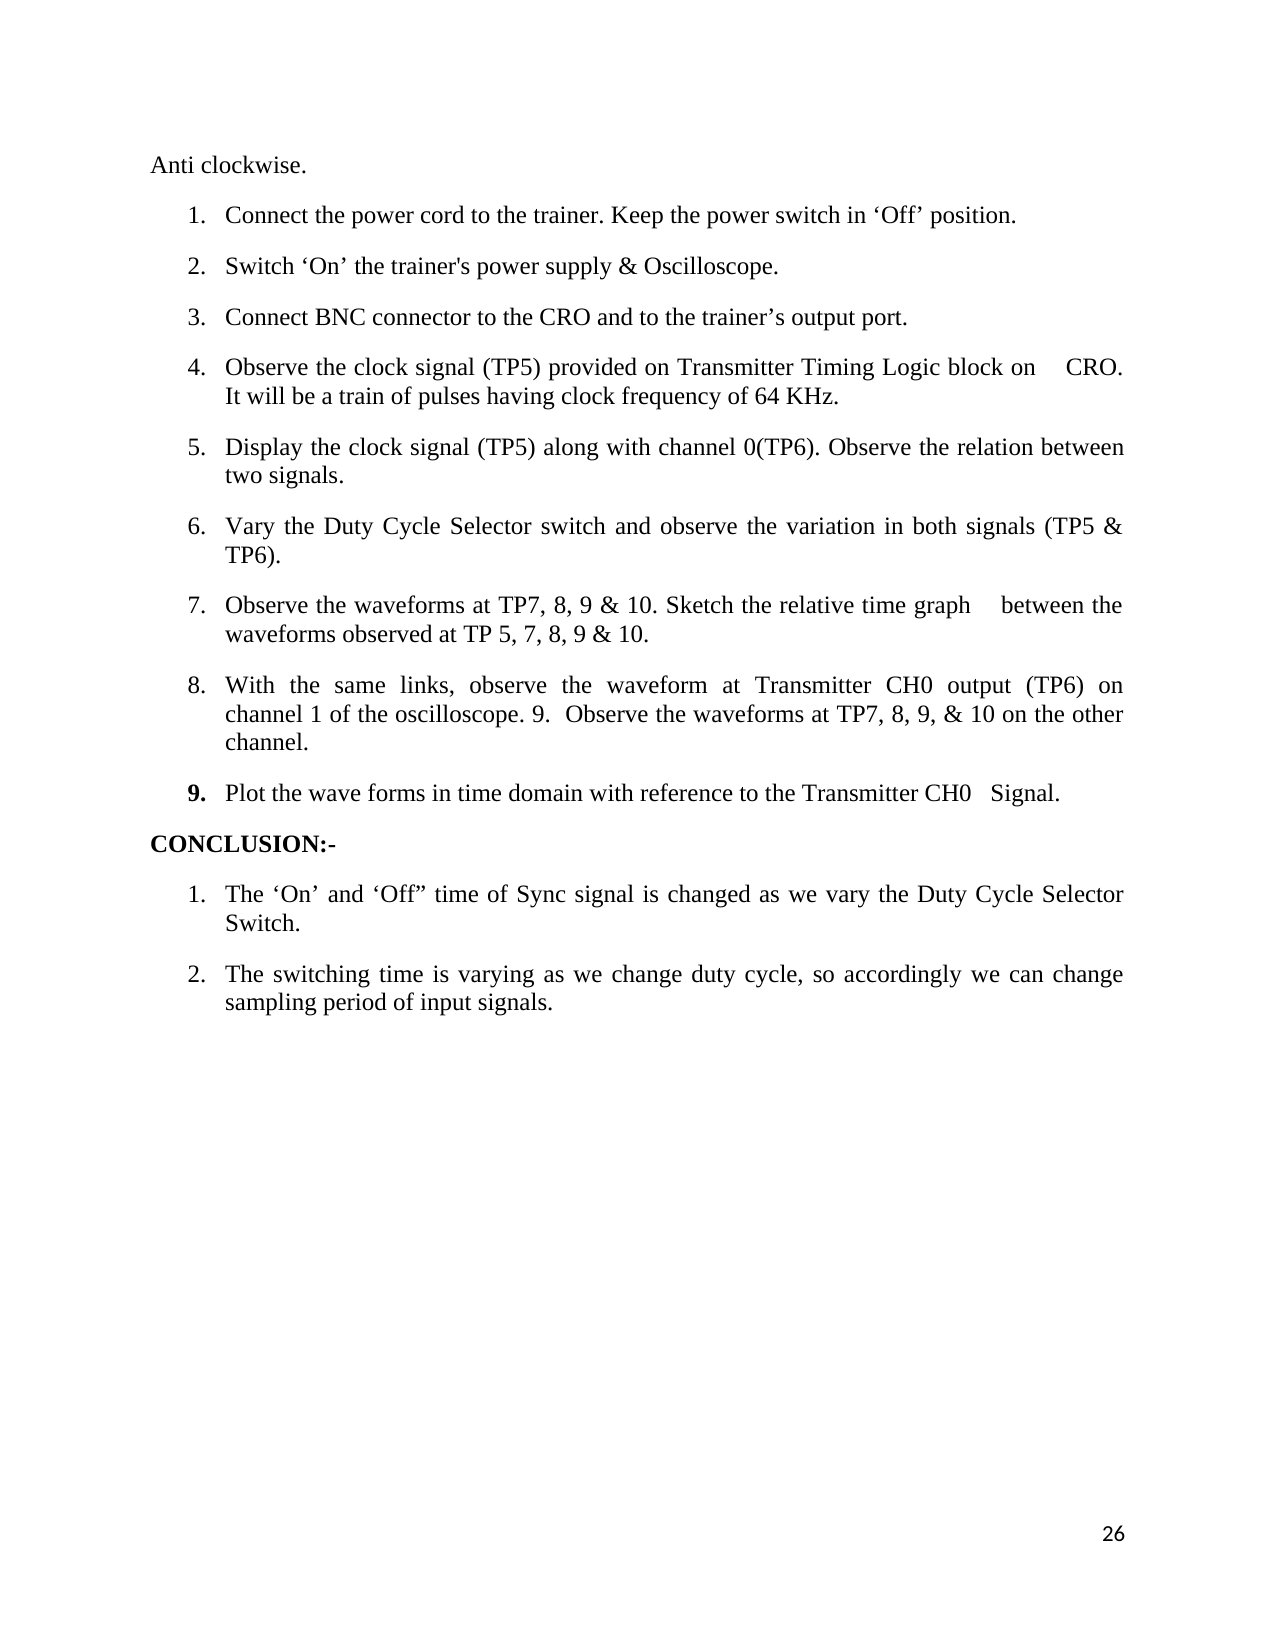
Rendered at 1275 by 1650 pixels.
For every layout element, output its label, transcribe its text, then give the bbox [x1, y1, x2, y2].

list Plot the wave forms in time domain with reference to the Transmitter CH0 Signal. [187, 778, 1125, 807]
list With the same links, observe the waveform at Transmitter CH0 output (TP6) on channel 1 of the oscilloscope. 9. Observe the waveforms at TP7, 8, 9, & 10 on the other channel. [187, 670, 1125, 756]
list The switching time is varying as we change duty cycle, so accordingly we can change sampling period of input signals. [187, 959, 1125, 1016]
text Anti clockwise. [150, 150, 1125, 179]
list The ‘On’ and ‘Off” time of Sync signal is changed as we vary the Duty Cycle Selector Switch. [187, 879, 1125, 937]
list Connect BNC connector to the CRO and to the trainer’s output port. [187, 302, 1125, 331]
list Observe the clock signal (TP5) provided on Transmitter Timing Logic block on CRO. It will be a train of pulses having clock frequency of 64 KHz. [187, 352, 1125, 410]
list Switch ‘On’ the trainer's power supply & Oscilloscope. [187, 251, 1125, 280]
text CONCLUSION:- [150, 829, 1125, 857]
list Connect the power cord to the trainer. Keep the power switch in ‘Off’ position. [187, 201, 1125, 229]
list Vary the Duty Cycle Selector switch and observe the variation in both signals (TP5 & TP6). [187, 511, 1125, 569]
list Observe the waveforms at TP7, 8, 9 & 10. Sketch the relative time graph between the waveforms observed at TP 5, 7, 8, 9 & 10. [187, 591, 1125, 648]
list Display the clock signal (TP5) along with channel 0(TP6). Observe the relation between two signals. [187, 432, 1125, 489]
